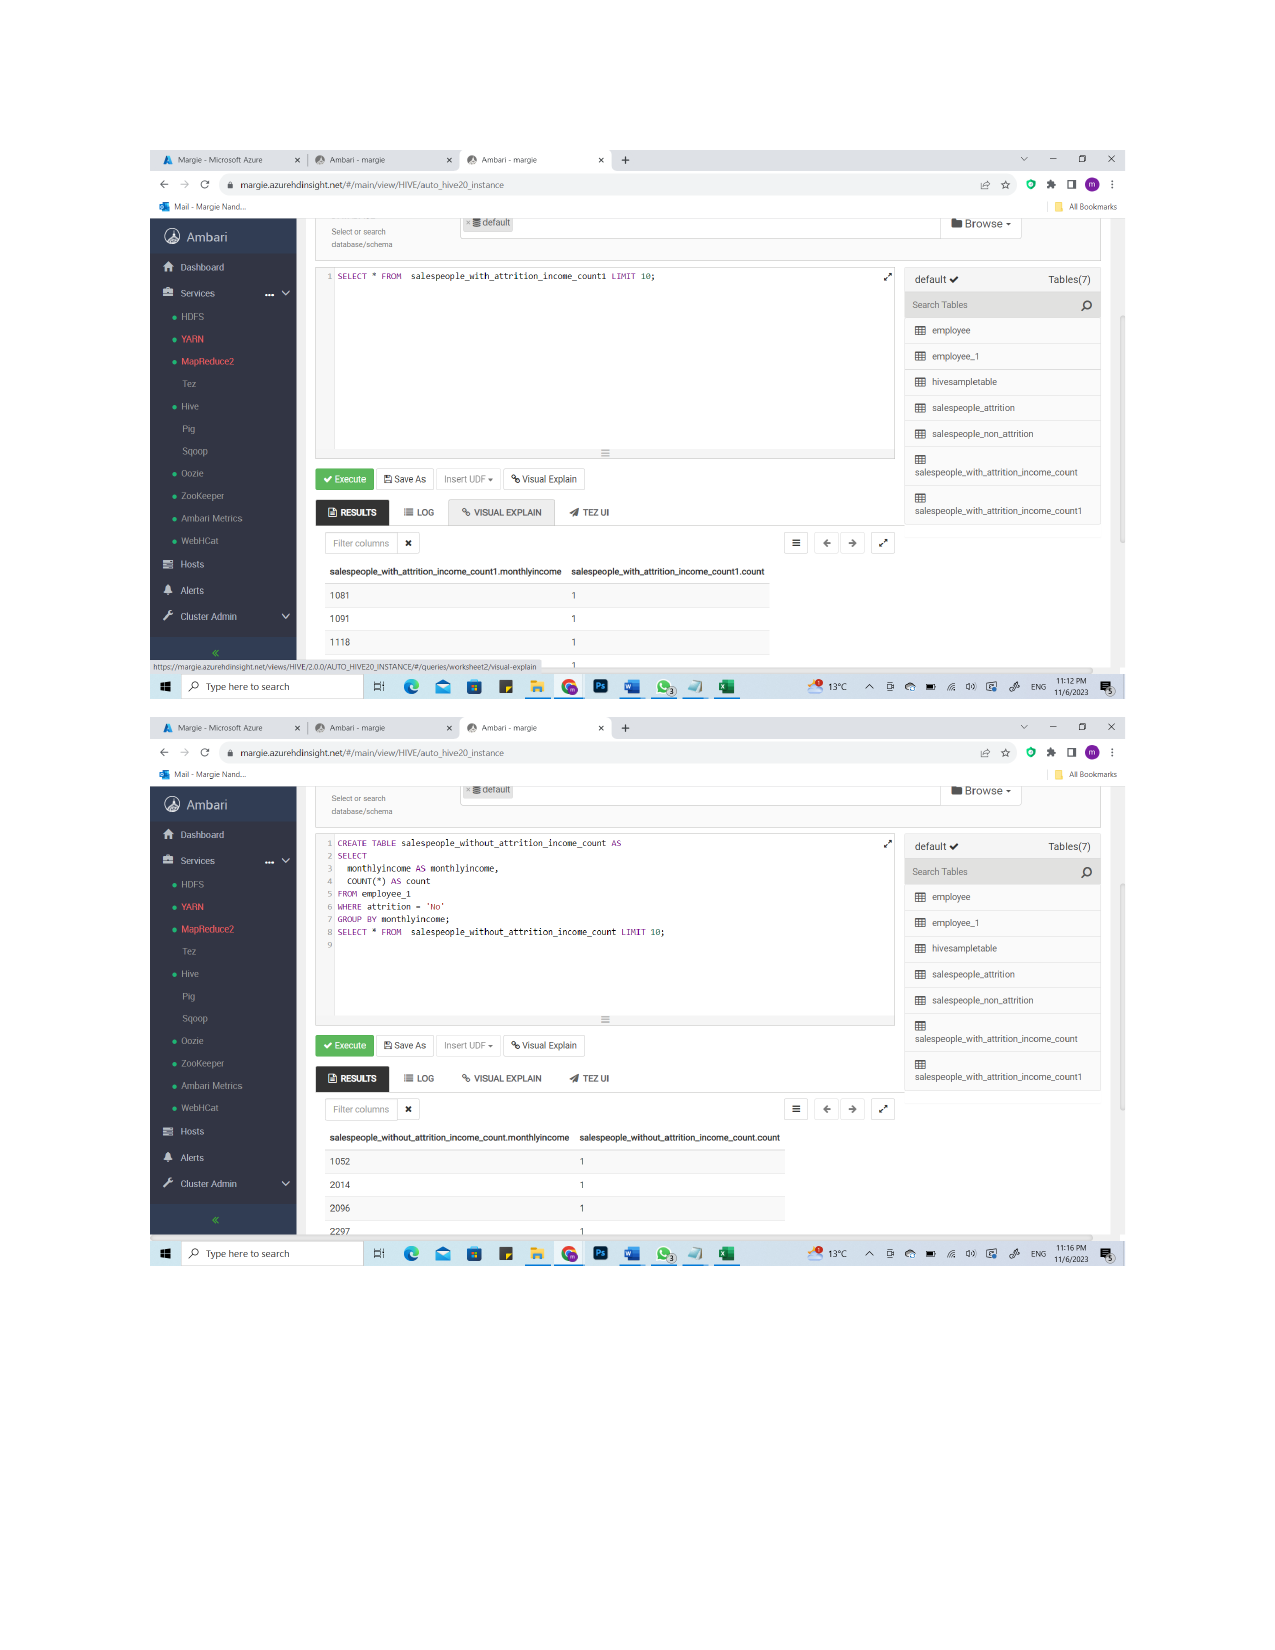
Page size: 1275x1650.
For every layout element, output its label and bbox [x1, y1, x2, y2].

picture [150, 150, 1125, 699]
picture [150, 717, 1125, 1266]
